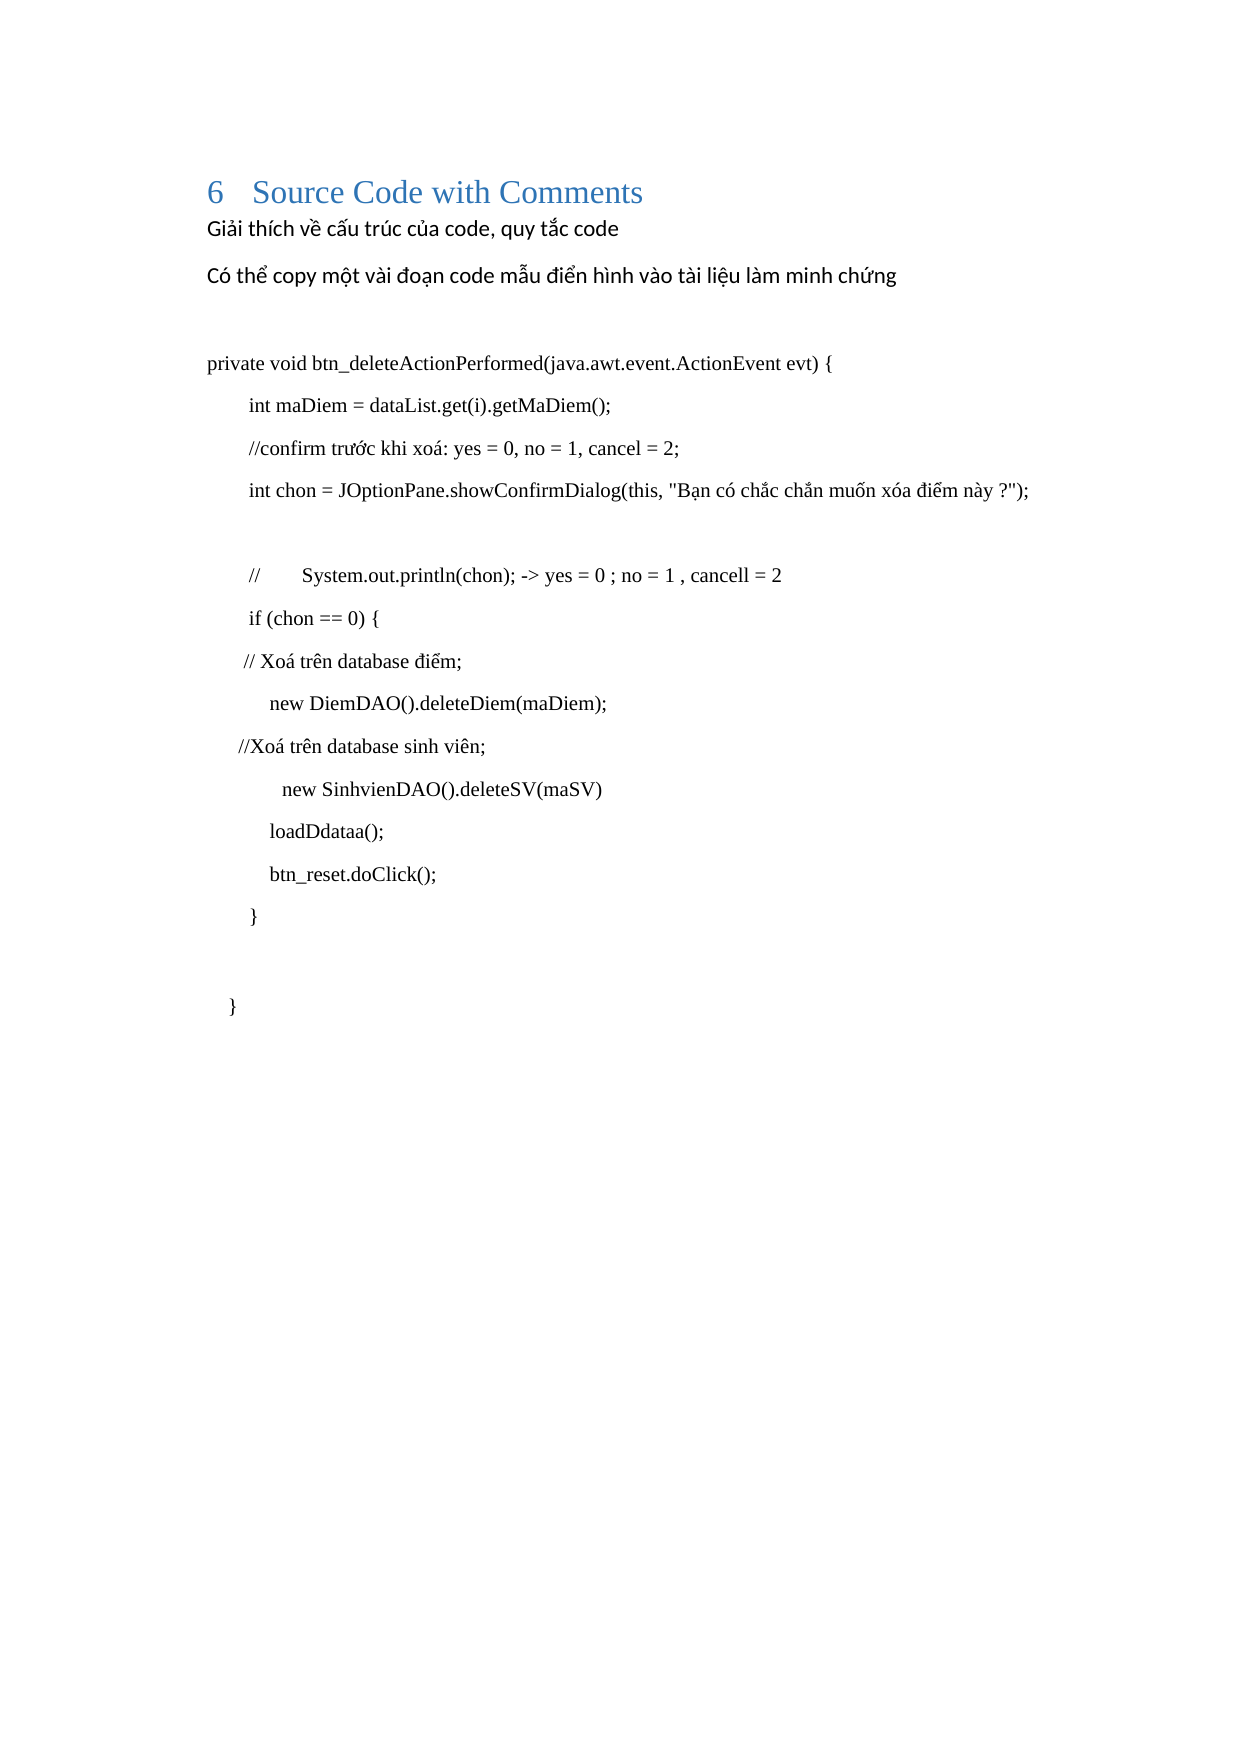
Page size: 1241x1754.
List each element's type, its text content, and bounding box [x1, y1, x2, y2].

text // System.out.println(chon); -> yes = 0 ; no = 1 , cancell = 2 [207, 563, 1122, 587]
text loadDdataa(); [207, 819, 1122, 843]
text } [207, 994, 1122, 1018]
text if (chon == 0) { [207, 606, 1122, 630]
text new DiemDAO().deleteDiem(maDiem); [207, 691, 1122, 715]
text private void btn_deleteActionPerformed(java.awt.event.ActionEvent evt) { [207, 350, 1122, 374]
subtitle Source Code with Comments [207, 173, 1122, 211]
text Giải thích về cấu trúc của code, quy tắc code [207, 214, 1122, 242]
text btn_reset.doClick(); [207, 862, 1122, 886]
text int chon = JOptionPane.showConfirmDialog(this, "Bạn có chắc chắn muốn xóa điểm này ?"); [207, 478, 1122, 502]
text //Xoá trên database sinh viên; [207, 734, 1122, 758]
text } [207, 904, 1122, 928]
text Có thể copy một vài đoạn code mẫu điển hình vào tài liệu làm minh chứng [207, 261, 1122, 289]
text // Xoá trên database điểm; [207, 649, 1122, 673]
text //confirm trước khi xoá: yes = 0, no = 1, cancel = 2; [207, 436, 1122, 460]
text int maDiem = dataList.get(i).getMaDiem(); [207, 393, 1122, 417]
text new SinhvienDAO().deleteSV(maSV) [207, 776, 1122, 801]
